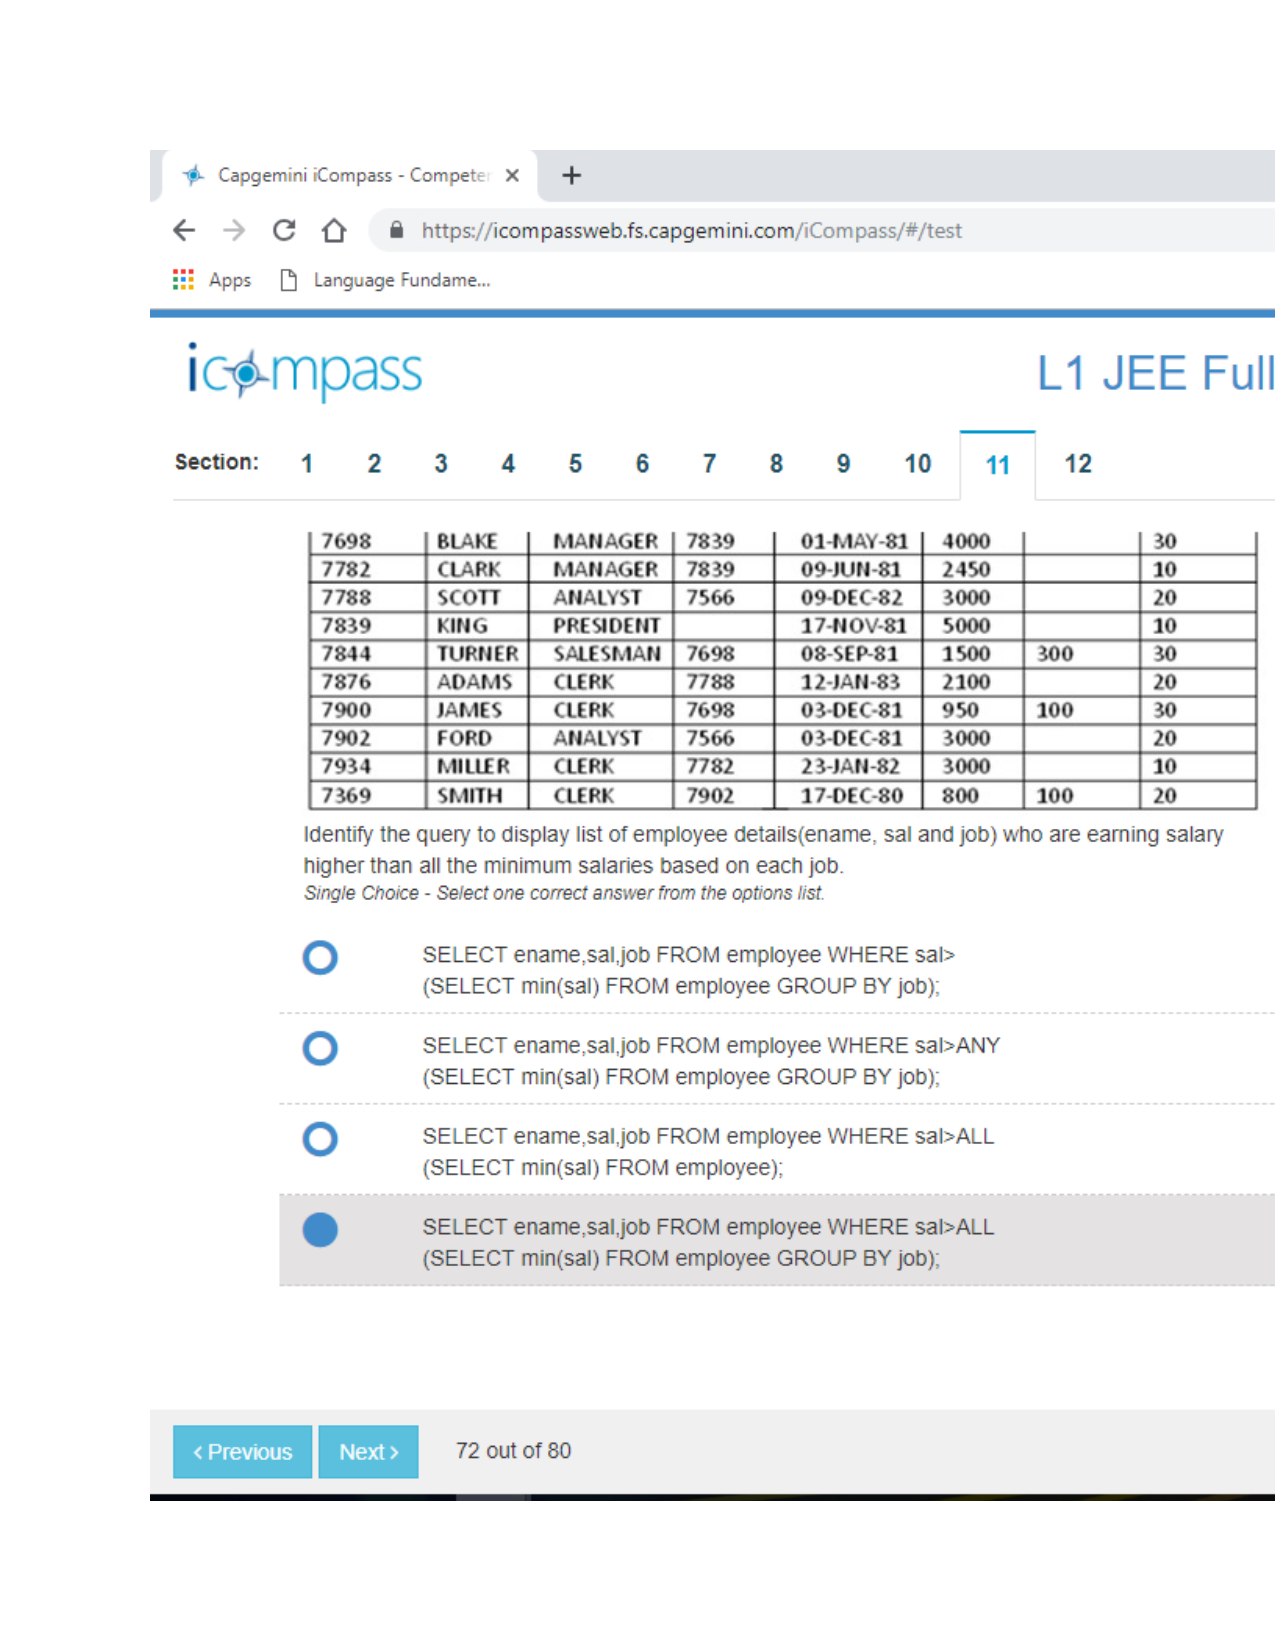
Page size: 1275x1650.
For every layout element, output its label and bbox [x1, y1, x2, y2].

picture [150, 150, 1275, 1501]
